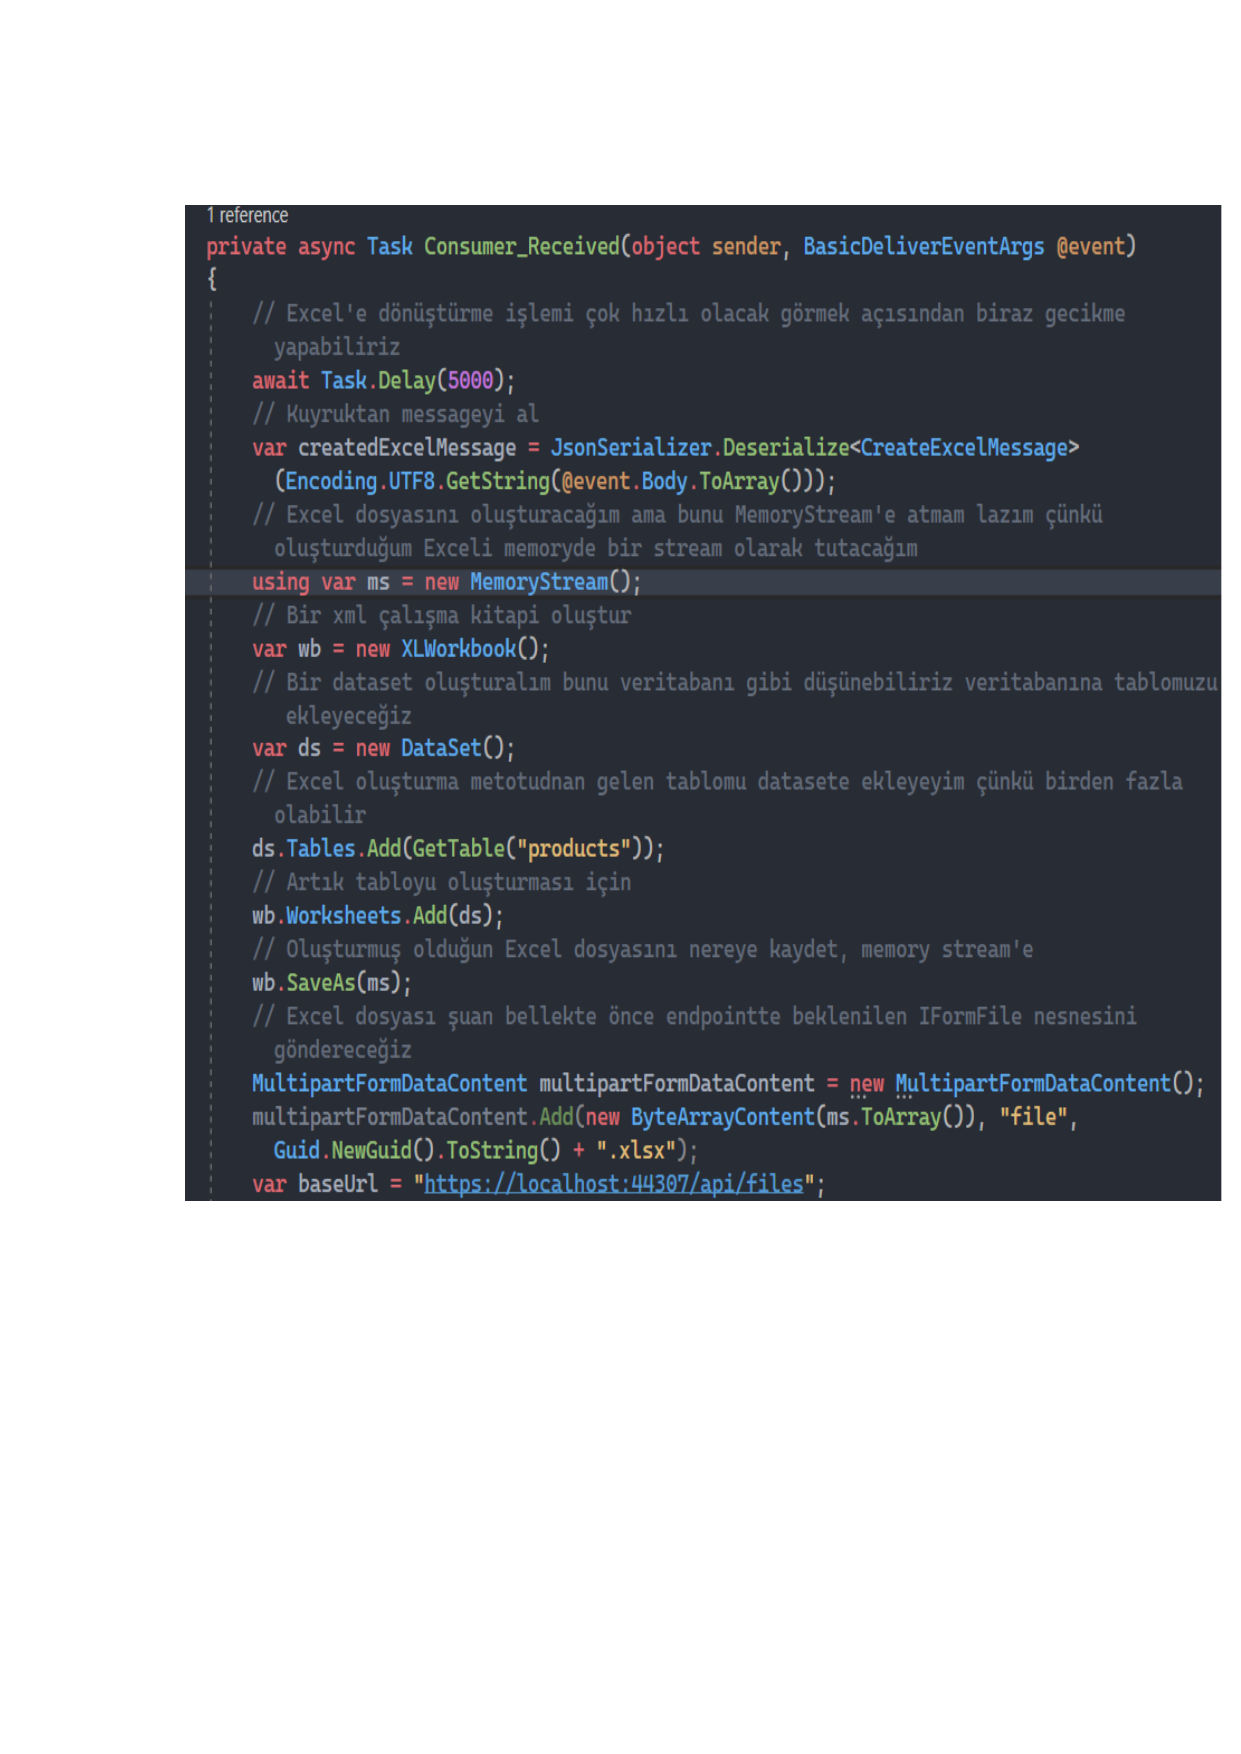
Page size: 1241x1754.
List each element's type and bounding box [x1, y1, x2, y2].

picture [185, 205, 1222, 1201]
